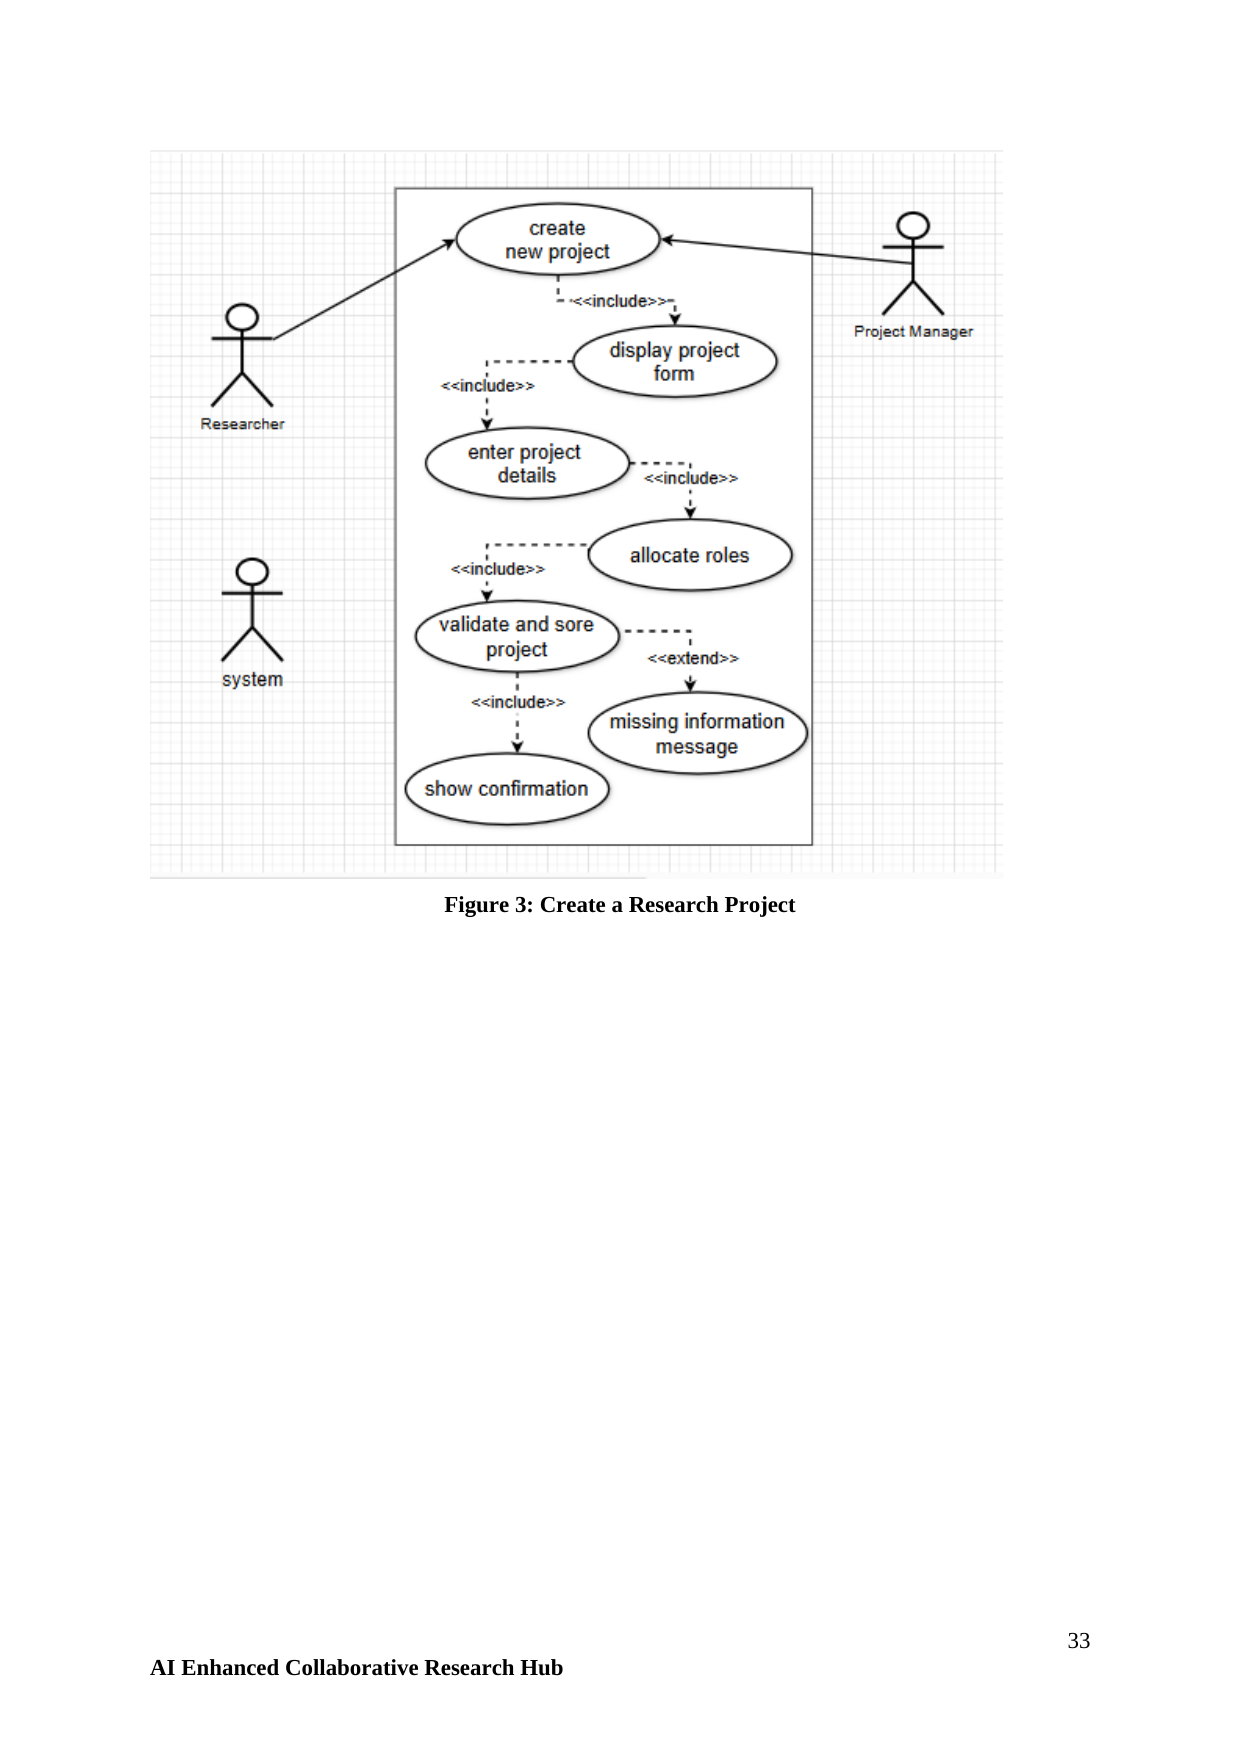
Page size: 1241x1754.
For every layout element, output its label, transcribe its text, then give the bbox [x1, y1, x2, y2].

picture [150, 150, 1004, 879]
text Figure 3: Create a Research Project [150, 891, 1090, 917]
